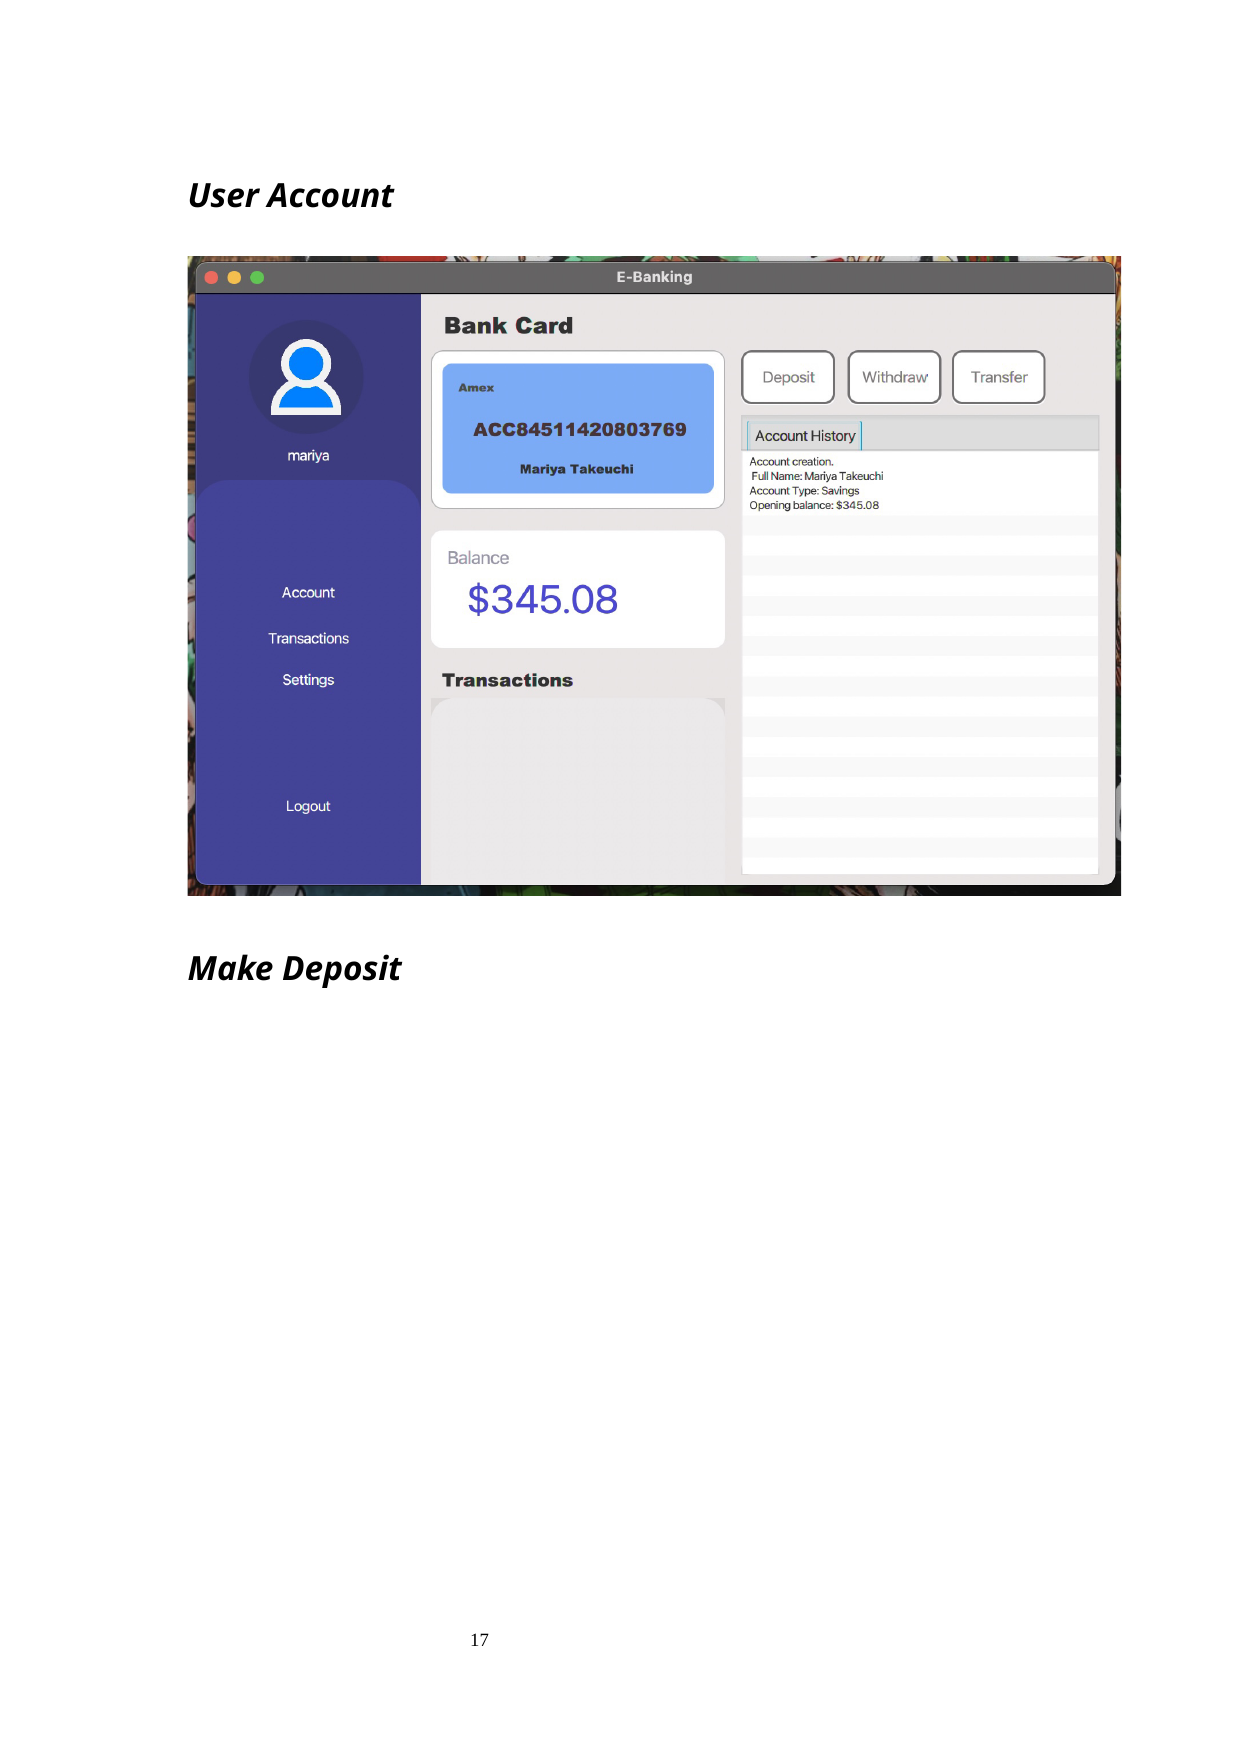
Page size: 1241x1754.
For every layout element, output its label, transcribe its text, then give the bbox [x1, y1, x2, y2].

picture [187, 162, 1122, 745]
text User Account [187, 776, 1053, 841]
picture [187, 870, 1122, 1510]
